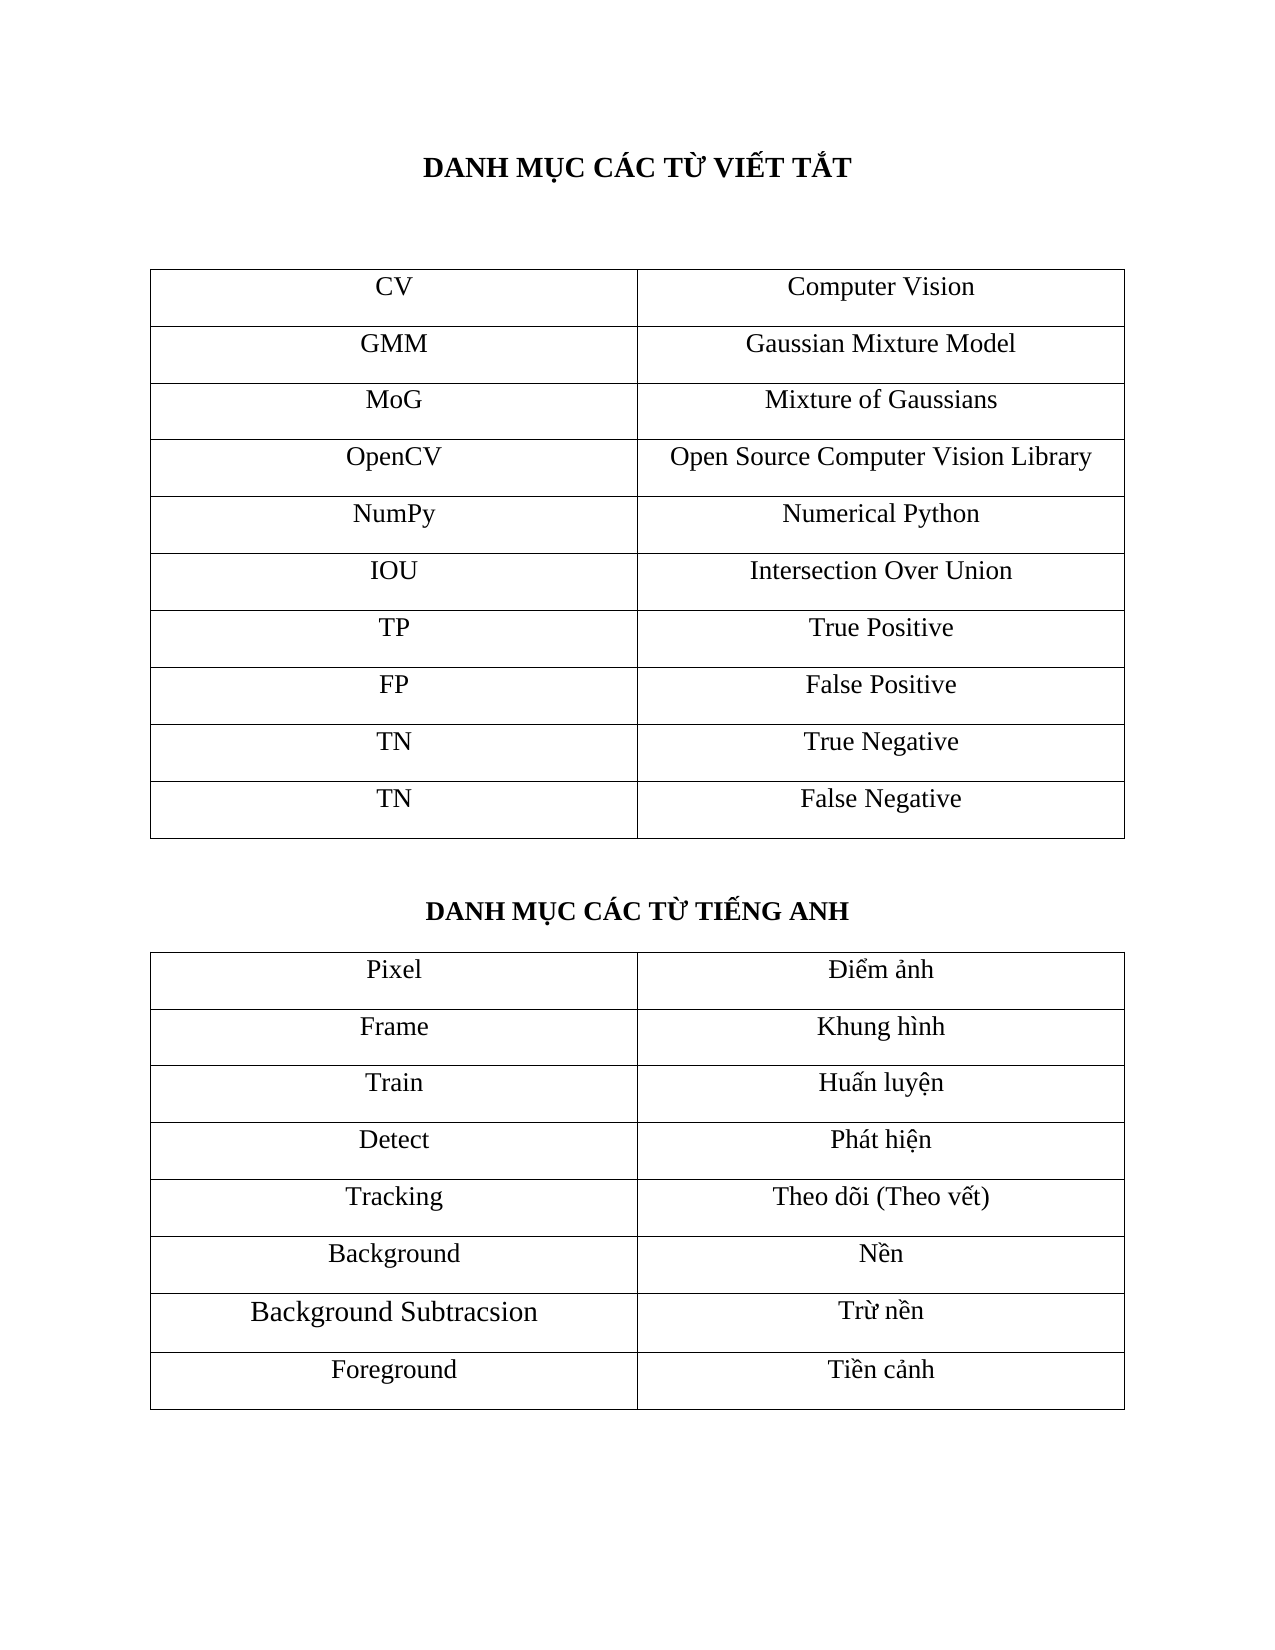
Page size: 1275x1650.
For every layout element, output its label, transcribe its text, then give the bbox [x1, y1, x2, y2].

table_cell Trừ nền [638, 1294, 1124, 1352]
table_cell Nền [638, 1237, 1124, 1293]
table_cell True Positive [638, 611, 1124, 667]
table_cell Mixture of Gaussians [638, 384, 1124, 439]
table_cell Background Subtracsion [151, 1294, 637, 1352]
table_cell TP [151, 611, 637, 667]
table_cell Tracking [151, 1180, 637, 1236]
table_cell Numerical Python [638, 497, 1124, 553]
text DANH MỤC CÁC TỪ TIẾNG ANH [150, 895, 1125, 926]
table_cell Frame [151, 1010, 637, 1065]
table_cell MoG [151, 384, 637, 439]
table_cell Gaussian Mixture Model [638, 327, 1124, 382]
table_cell NumPy [151, 497, 637, 553]
table_cell Train [151, 1066, 637, 1122]
table_cell TN [151, 782, 637, 837]
table_cell IOU [151, 554, 637, 610]
table_cell TN [151, 725, 637, 781]
table_cell Khung hình [638, 1010, 1124, 1065]
table_header Computer Vision [638, 270, 1124, 326]
text DANH MỤC CÁC TỪ VIẾT TẮT [150, 150, 1125, 183]
table_header Điểm ảnh [638, 953, 1124, 1008]
table_cell Tiền cảnh [638, 1353, 1124, 1409]
table_cell Background [151, 1237, 637, 1293]
table_cell False Positive [638, 668, 1124, 724]
table_cell Phát hiện [638, 1123, 1124, 1179]
table_header Pixel [151, 953, 637, 1008]
table_cell FP [151, 668, 637, 724]
table_cell Detect [151, 1123, 637, 1179]
table_cell Theo dõi (Theo vết) [638, 1180, 1124, 1236]
table_cell True Negative [638, 725, 1124, 781]
table_cell GMM [151, 327, 637, 382]
table_cell Huấn luyện [638, 1066, 1124, 1122]
table_cell Intersection Over Union [638, 554, 1124, 610]
table_cell False Negative [638, 782, 1124, 837]
table_cell OpenCV [151, 440, 637, 496]
table_cell Foreground [151, 1353, 637, 1409]
table_header CV [151, 270, 637, 326]
table_cell Open Source Computer Vision Library [638, 440, 1124, 496]
